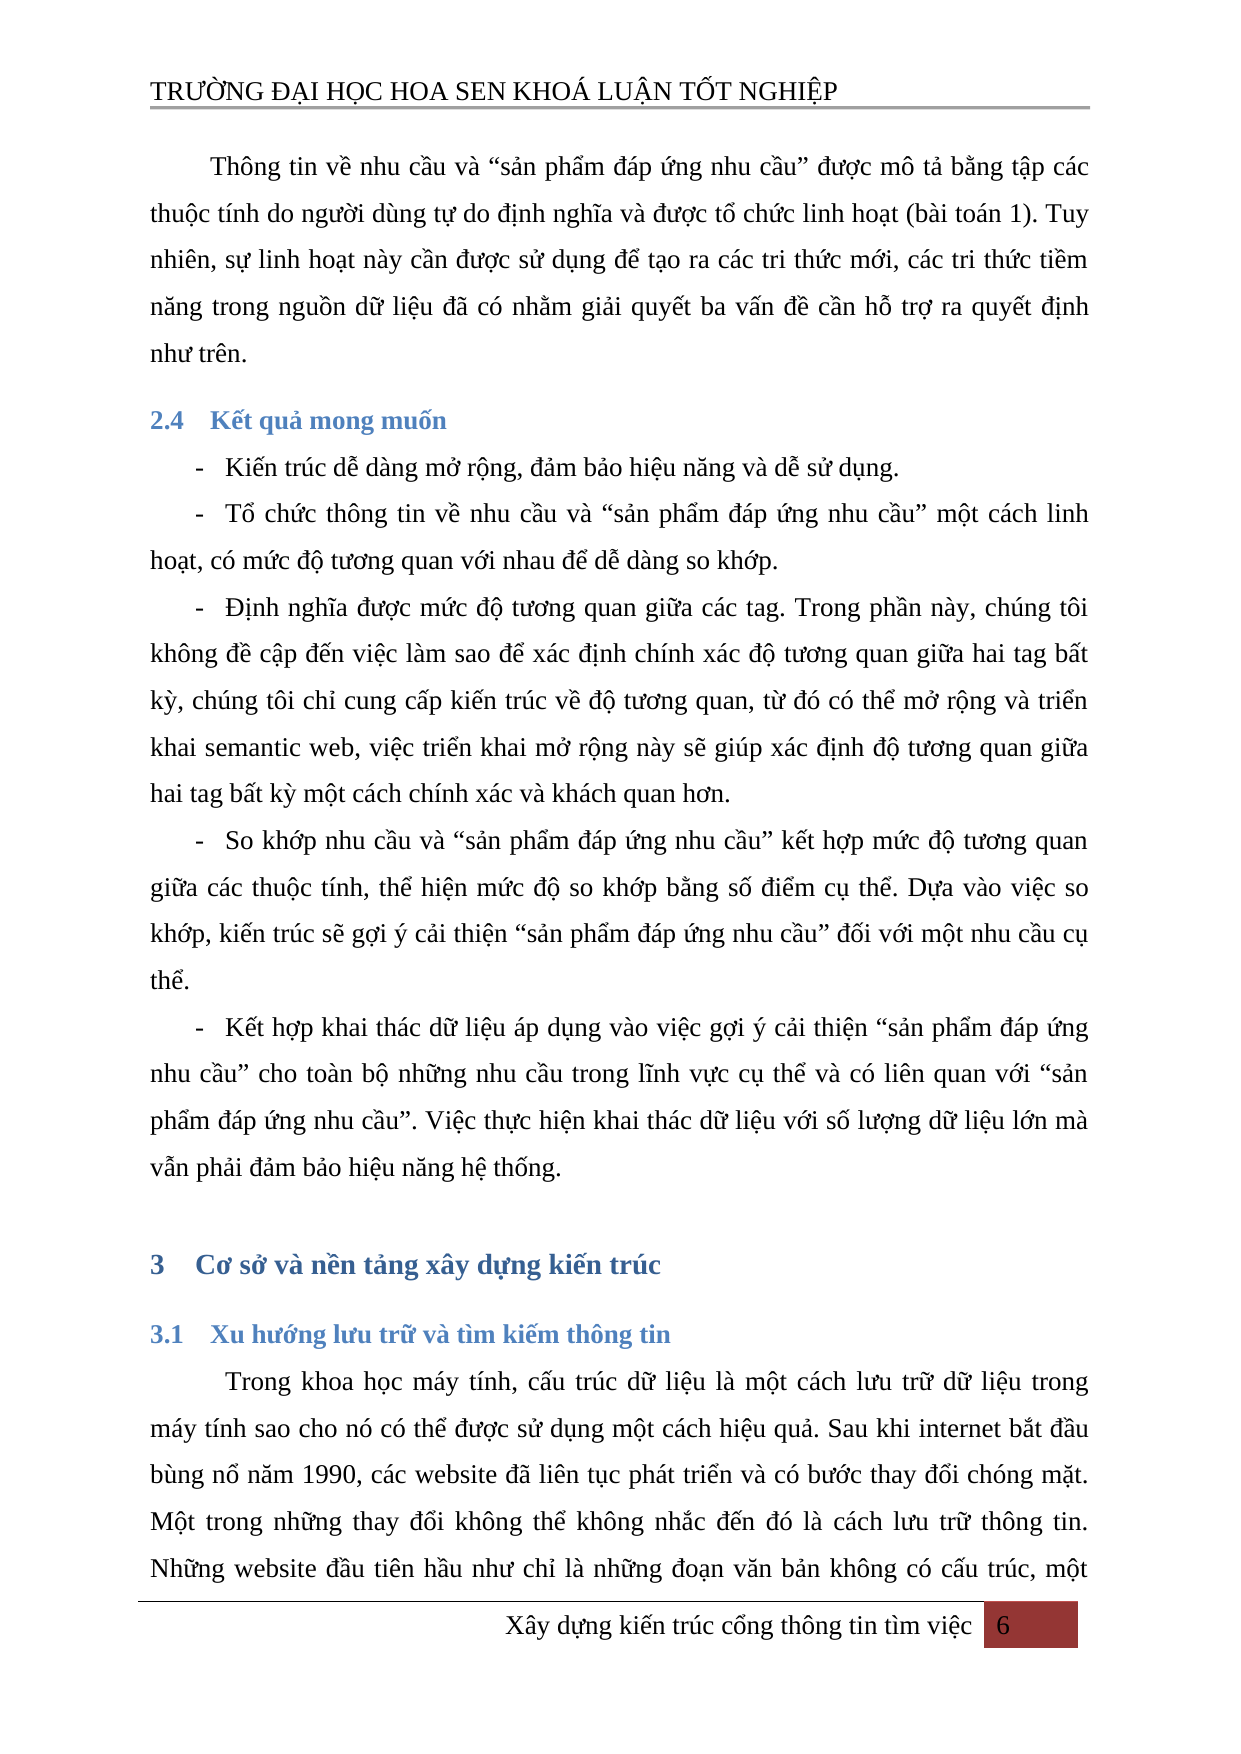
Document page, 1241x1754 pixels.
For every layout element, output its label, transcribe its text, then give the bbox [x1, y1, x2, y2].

subtitle Cơ sở và nền tảng xây dựng kiến trúc [150, 1247, 1090, 1281]
list Kiến trúc dễ dàng mở rộng, đảm bảo hiệu năng và dễ sử dụng. [150, 451, 1090, 482]
list Định nghĩa được mức độ tương quan giữa các tag. Trong phần này, chúng tôi không đề cập đến việc làm sao để xác định chính xác độ tương quan giữa hai tag bất kỳ, chúng tôi chỉ cung cấp kiến trúc về độ tương quan, từ đó có thể mở rộng và triển khai semantic web, việc triển khai mở rộng này sẽ giúp xác định độ tương quan giữa hai tag bất kỳ một cách chính xác và khách quan hơn. [150, 591, 1090, 809]
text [150, 1365, 1090, 1583]
list So khớp nhu cầu và “sản phẩm đáp ứng nhu cầu” kết hợp mức độ tương quan giữa các thuộc tính, thể hiện mức độ so khớp bằng số điểm cụ thể. Dựa vào việc so khớp, kiến trúc sẽ gợi ý cải thiện “sản phẩm đáp ứng nhu cầu” đối với một nhu cầu cụ thể. [150, 824, 1090, 995]
subtitle Xu hướng lưu trữ và tìm kiếm thông tin [150, 1319, 1090, 1350]
text Thông tin về nhu cầu và “sản phẩm đáp ứng nhu cầu” được mô tả bằng tập các thuộc tính do người dùng tự do định nghĩa và được tổ chức linh hoạt (bài toán 1). Tuy nhiên, sự linh hoạt này cần được sử dụng để tạo ra các tri thức mới, các tri thức tiềm năng trong nguồn dữ liệu đã có nhằm giải quyết ba vấn đề cần hỗ trợ ra quyết định như trên. [150, 150, 1090, 368]
list Tổ chức thông tin về nhu cầu và “sản phẩm đáp ứng nhu cầu” một cách linh hoạt, có mức độ tương quan với nhau để dễ dàng so khớp. [150, 497, 1090, 575]
list Kết hợp khai thác dữ liệu áp dụng vào việc gợi ý cải thiện “sản phẩm đáp ứng nhu cầu” cho toàn bộ những nhu cầu trong lĩnh vực cụ thể và có liên quan với “sản phẩm đáp ứng nhu cầu”. Việc thực hiện khai thác dữ liệu với số lượng dữ liệu lớn mà vẫn phải đảm bảo hiệu năng hệ thống. [150, 1011, 1090, 1182]
subtitle Kết quả mong muốn [150, 404, 1090, 435]
